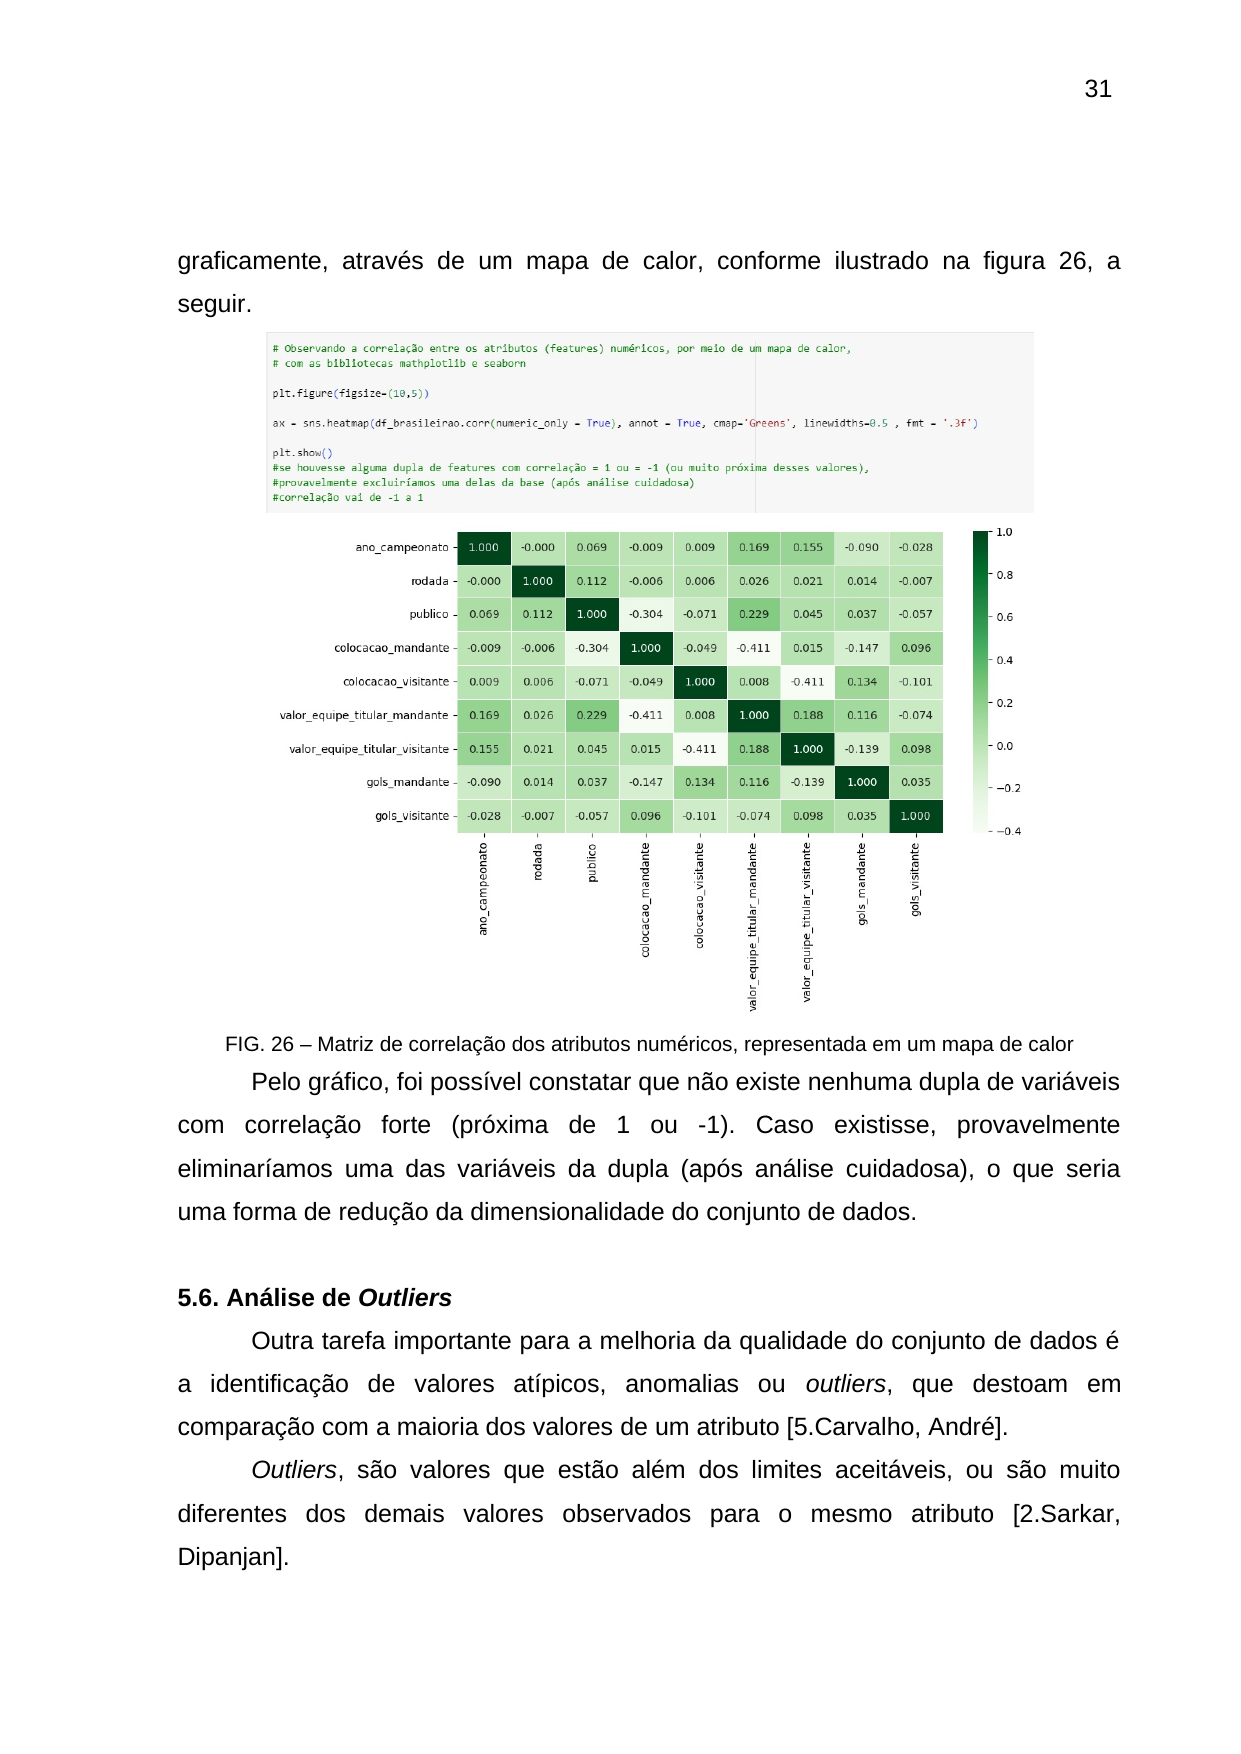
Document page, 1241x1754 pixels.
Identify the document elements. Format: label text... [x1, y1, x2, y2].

text Outra tarefa importante para a melhoria da qualidade do conjunto de dados é a identificação de valores atípicos, anomalias ou outliers, que destoam em comparação com a maioria dos valores de um atributo [5.Carvalho, André]. [177, 1326, 1122, 1441]
subtitle 5.6. Análise de Outliers [177, 1283, 1122, 1312]
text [177, 246, 1122, 318]
text FIG. 26 – Matriz de correlação dos atributos numéricos, representada em um mapa de calor [177, 1031, 1122, 1055]
picture [266, 332, 1034, 1017]
text Outliers, são valores que estão além dos limites aceitáveis, ou são muito diferentes dos demais valores observados para o mesmo atributo [2.Sarkar, Dipanjan]. [177, 1455, 1122, 1570]
text Pelo gráfico, foi possível constatar que não existe nenhuma dupla de variáveis com correlação forte (próxima de 1 ou -1). Caso existisse, provavelmente eliminaríamos uma das variáveis da dupla (após análise cuidadosa), o que seria uma forma de redução da dimensionalidade do conjunto de dados. [177, 1067, 1122, 1225]
